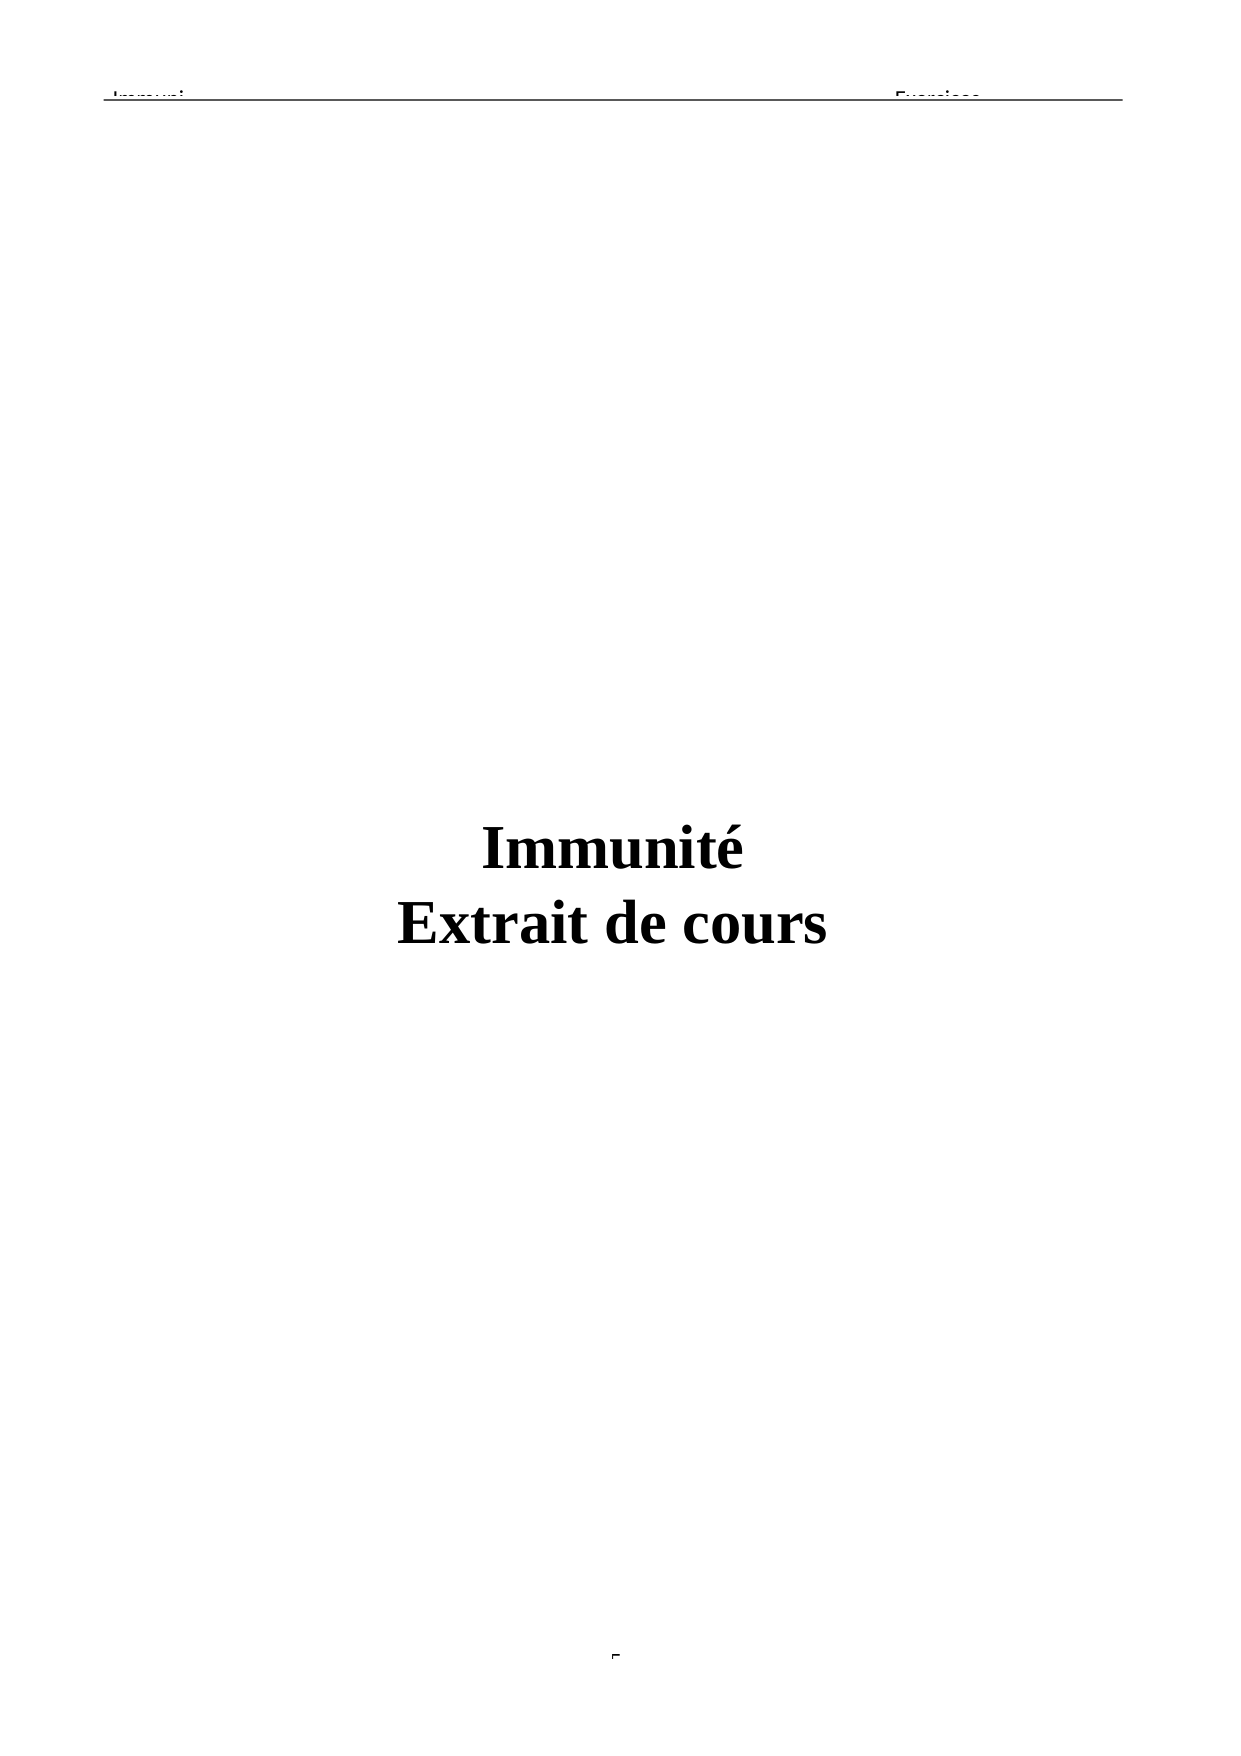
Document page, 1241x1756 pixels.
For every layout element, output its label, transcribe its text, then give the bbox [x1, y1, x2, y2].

text Immunité Extrait de cours [397, 810, 892, 957]
